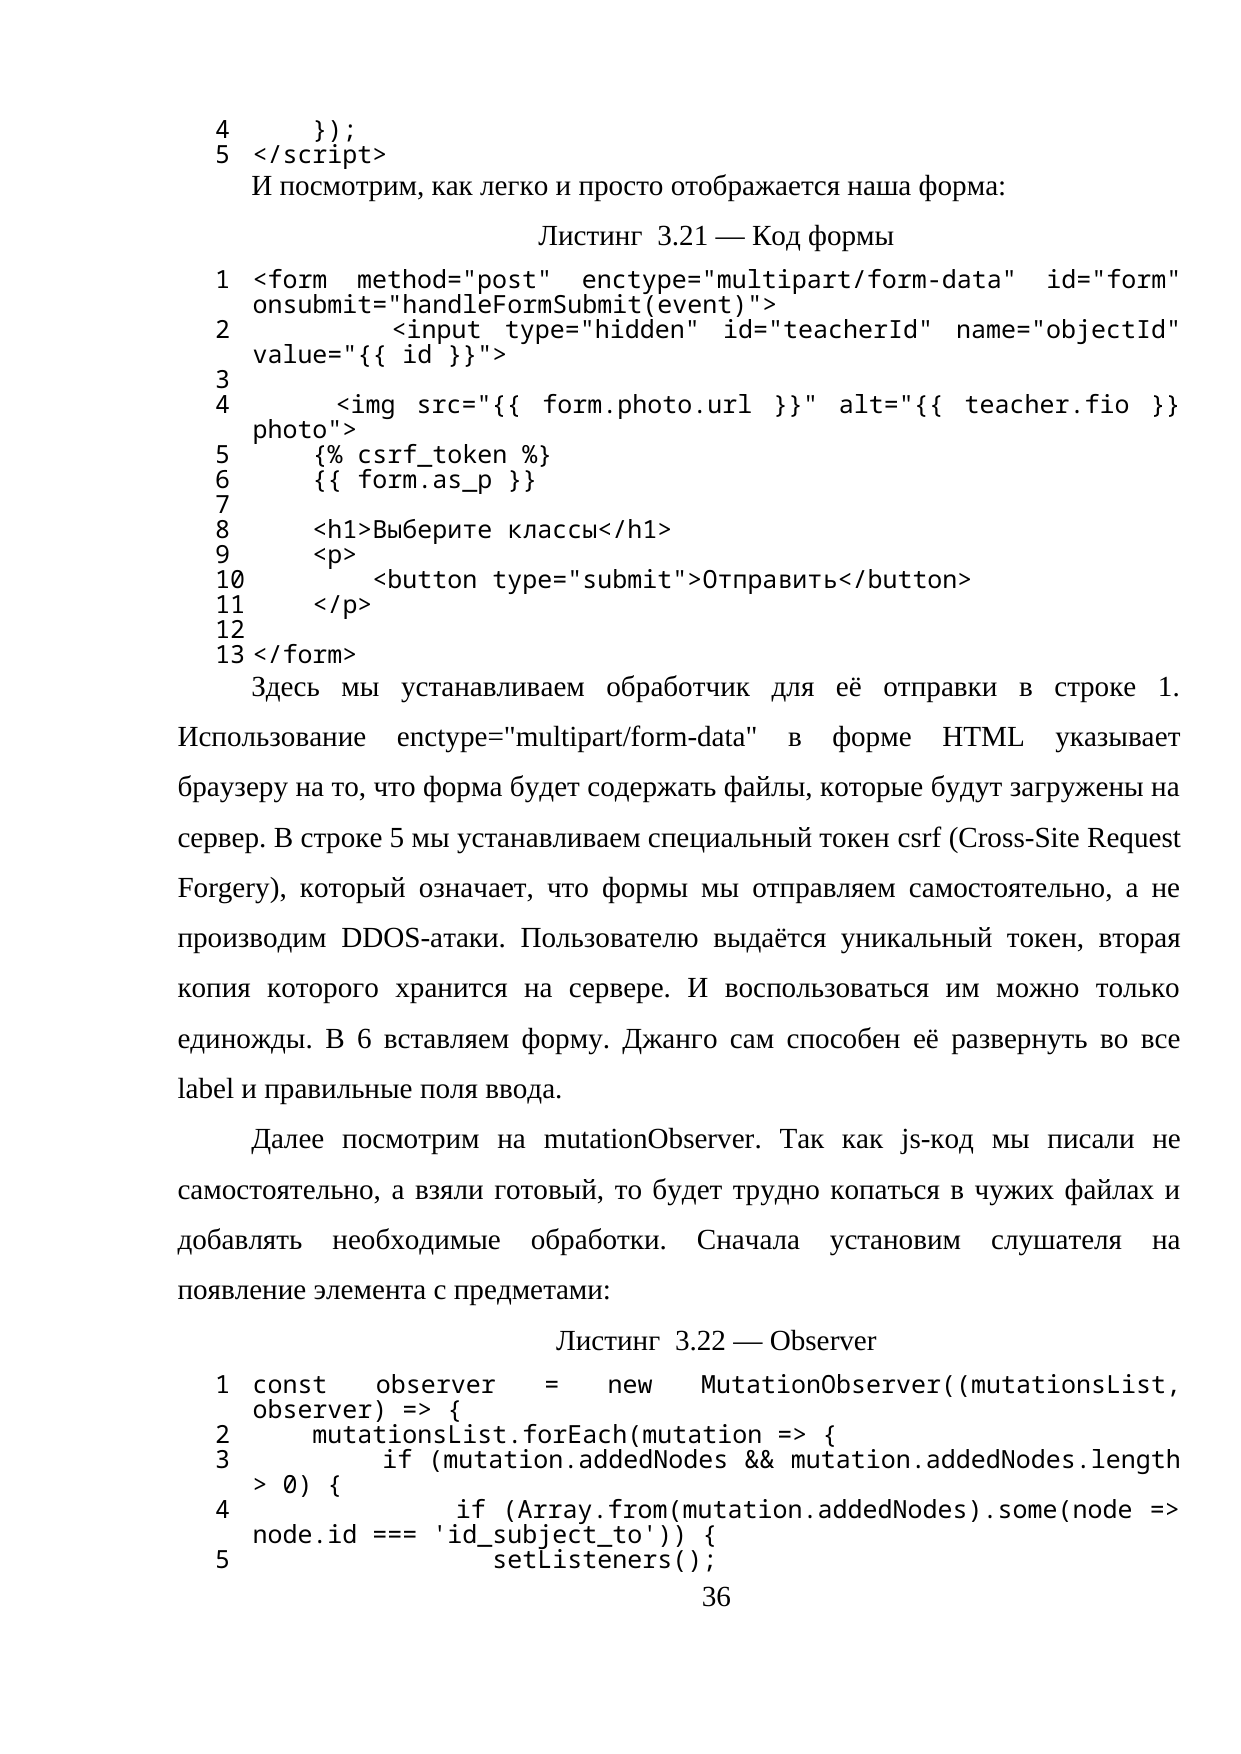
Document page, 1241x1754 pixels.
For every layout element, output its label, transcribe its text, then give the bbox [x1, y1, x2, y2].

list {% csrf_token %} [215, 444, 1181, 469]
list <input type="hidden" id="teacherId" name="objectId" value="{{ id }}"> [215, 319, 1181, 369]
text И посмотрим, как легко и просто отображается наша форма: [177, 168, 1181, 202]
list <form method="post" enctype="multipart/form-data" id="form" onsubmit="handleFormSubmit(event)"> [215, 269, 1181, 319]
list const observer = new MutationObserver((mutationsList, observer) => { [215, 1373, 1181, 1423]
text Здесь мы устанавливаем обработчик для её отправки в строке 1. Использование enctype="multipart/form-data" в форме HTML указывает браузеру на то, что форма будет содержать файлы, которые будут загружены на сервер. В строке 5 мы устанавливаем специальный токен csrf (Cross-Site Request Forgery), который означает, что формы мы отправляем самостоятельно, а не производим DDOS-атаки. Пользователю выдаётся уникальный токен, вторая копия которого хранится на сервере. И воспользоваться им можно только единожды. В 6 вставляем форму. Джанго сам способен её развернуть во все label и правильные поля ввода. [177, 669, 1181, 1105]
list if (Array.from(mutation.addedNodes).some(node => node.id === 'id_subject_to')) { [215, 1498, 1181, 1548]
list }); [215, 118, 1181, 143]
list <h1>Выберите классы</h1> [215, 519, 1181, 544]
text Листинг 3.21 — Код формы [177, 218, 1181, 252]
list </form> [215, 644, 1181, 669]
text Листинг 3.22 — Observer [177, 1323, 1181, 1356]
list <button type="submit">Отправить</button> [215, 569, 1181, 594]
list mutationsList.forEach(mutation => { [215, 1423, 1181, 1448]
list {{ form.as_p }} [215, 469, 1181, 494]
list </p> [215, 594, 1181, 619]
list <p> [215, 544, 1181, 569]
list setListeners(); [215, 1548, 1181, 1573]
list </script> [215, 143, 1181, 168]
list if (mutation.addedNodes && mutation.addedNodes.length > 0) { [215, 1448, 1181, 1498]
list <img src="{{ form.photo.url }}" alt="{{ teacher.fio }} photo"> [215, 394, 1181, 444]
text Далее посмотрим на mutationObserver. Так как js-код мы писали не самостоятельно, а взяли готовый, то будет трудно копаться в чужих файлах и добавлять необходимые обработки. Сначала установим слушателя на появление элемента с предметами: [177, 1122, 1181, 1306]
